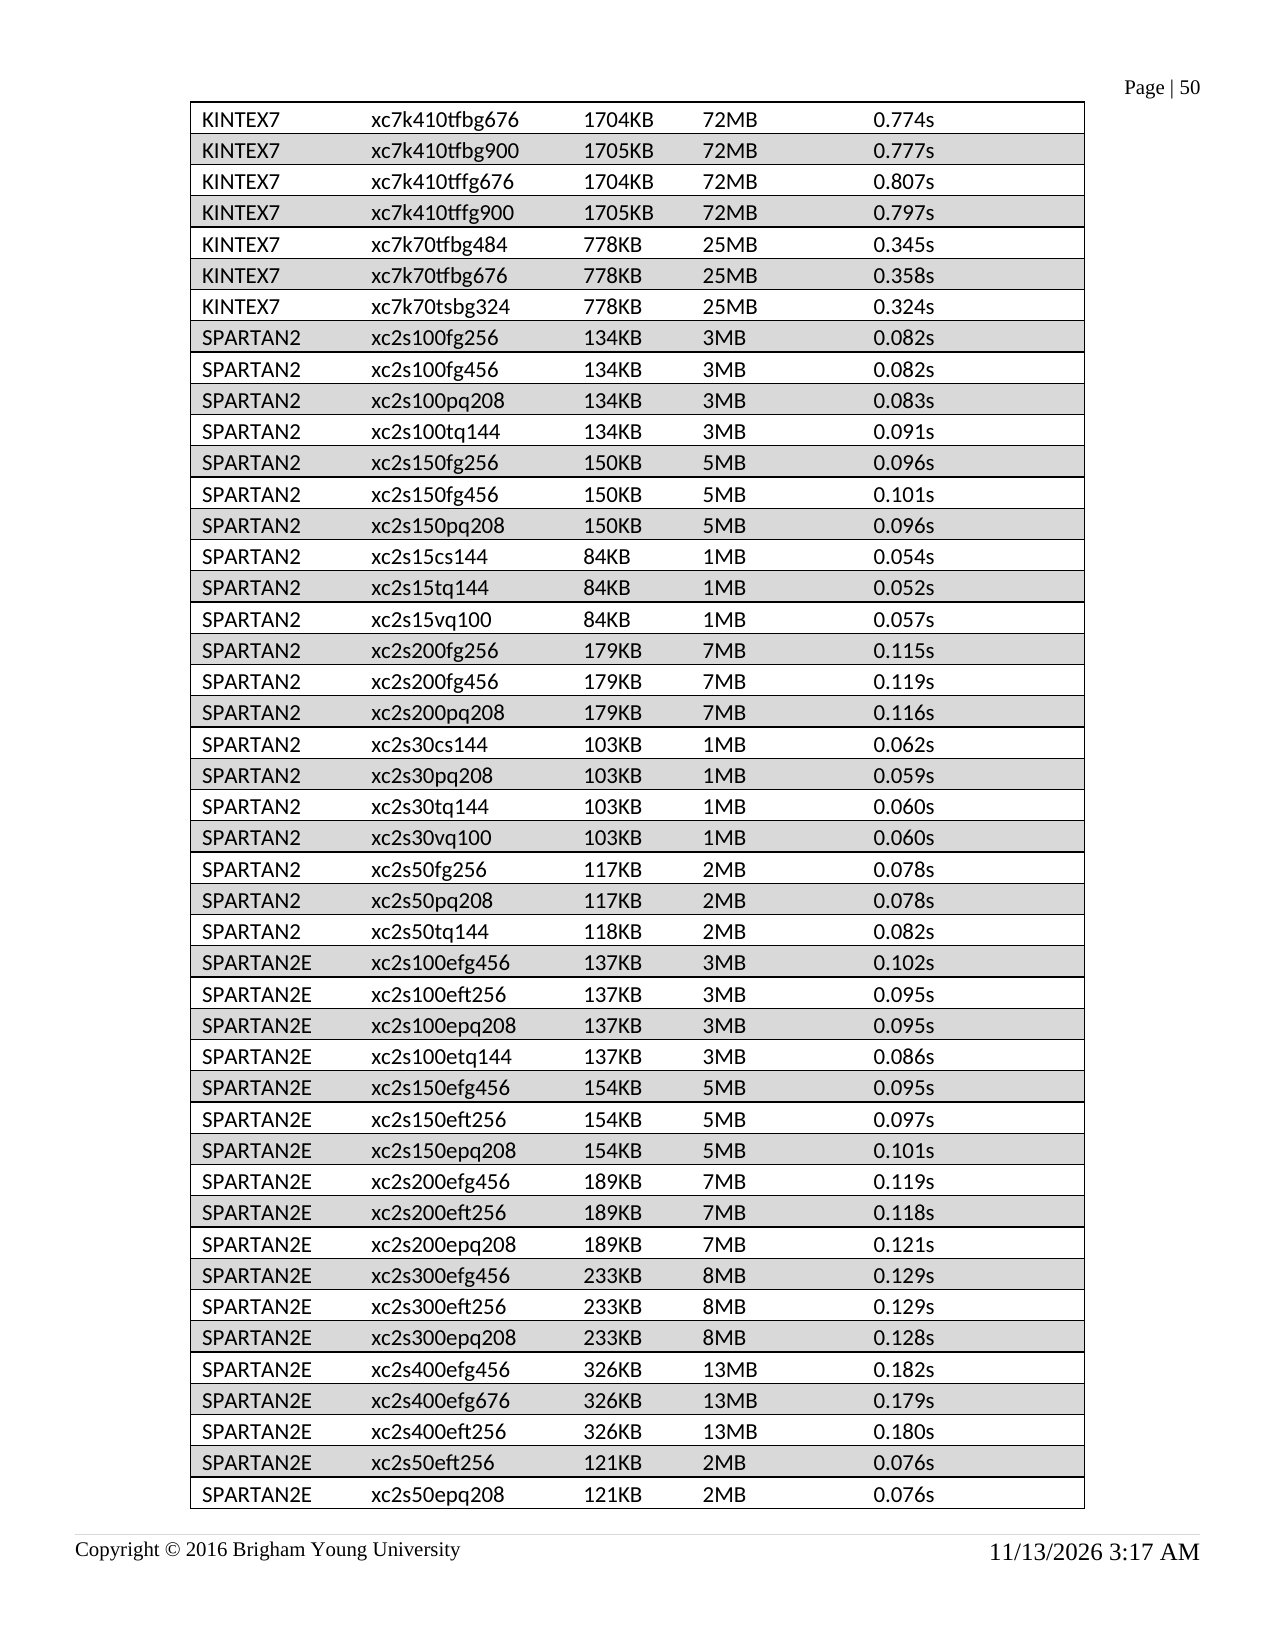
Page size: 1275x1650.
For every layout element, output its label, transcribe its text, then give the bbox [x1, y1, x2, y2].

table_cell 5MB [691, 509, 862, 539]
table_cell 103KB [572, 728, 691, 758]
table_cell 0.358s [862, 259, 1084, 289]
table_cell xc2s400efg456 [360, 1353, 572, 1383]
table_cell 84KB [572, 571, 691, 601]
table_cell 3MB [691, 353, 862, 383]
table_cell 84KB [572, 540, 691, 570]
table_cell xc2s300epq208 [360, 1321, 572, 1351]
table_cell 154KB [572, 1134, 691, 1164]
table_cell 778KB [572, 259, 691, 289]
table_cell KINTEX7 [191, 103, 360, 133]
table_cell 0.807s [862, 165, 1084, 195]
table_cell xc2s100tq144 [360, 415, 572, 445]
table_cell xc2s30vq100 [360, 821, 572, 851]
table_cell xc2s300eft256 [360, 1290, 572, 1320]
table_cell KINTEX7 [191, 259, 360, 289]
table_cell 7MB [691, 665, 862, 695]
table_cell SPARTAN2E [191, 1290, 360, 1320]
table_cell 0.060s [862, 790, 1084, 820]
table_cell 0.054s [862, 540, 1084, 570]
table_cell 2MB [691, 915, 862, 945]
table_cell 0.083s [862, 384, 1084, 414]
table_cell 118KB [572, 915, 691, 945]
table_cell 72MB [691, 196, 862, 226]
table_cell 0.062s [862, 728, 1084, 758]
table_cell xc2s15vq100 [360, 603, 572, 633]
table_cell SPARTAN2 [191, 603, 360, 633]
table_cell SPARTAN2E [191, 1071, 360, 1101]
table_cell xc2s100etq144 [360, 1040, 572, 1070]
table_cell 0.128s [862, 1321, 1084, 1351]
table_cell SPARTAN2 [191, 571, 360, 601]
table_cell 7MB [691, 696, 862, 726]
table_cell 0.345s [862, 228, 1084, 258]
table_cell 0.060s [862, 821, 1084, 851]
table_cell xc2s50pq208 [360, 884, 572, 914]
table_cell 0.095s [862, 978, 1084, 1008]
table_cell SPARTAN2E [191, 1353, 360, 1383]
table_cell 154KB [572, 1071, 691, 1101]
table_cell 0.078s [862, 853, 1084, 883]
table_cell 0.082s [862, 915, 1084, 945]
table_cell SPARTAN2 [191, 853, 360, 883]
table_cell 2MB [691, 853, 862, 883]
table_cell 3MB [691, 1009, 862, 1039]
table_cell 233KB [572, 1259, 691, 1289]
table_cell 0.097s [862, 1103, 1084, 1133]
table_cell 0.096s [862, 446, 1084, 476]
table_cell 0.078s [862, 884, 1084, 914]
table_cell 179KB [572, 634, 691, 664]
table_cell 72MB [691, 103, 862, 133]
table_cell SPARTAN2 [191, 790, 360, 820]
table_cell 150KB [572, 509, 691, 539]
table_cell 0.179s [862, 1384, 1084, 1414]
table_cell xc2s100pq208 [360, 384, 572, 414]
table_cell SPARTAN2 [191, 509, 360, 539]
table_cell 2MB [691, 1478, 862, 1508]
table_cell 1MB [691, 790, 862, 820]
table_cell 233KB [572, 1321, 691, 1351]
table_cell 0.180s [862, 1415, 1084, 1445]
table_cell 0.086s [862, 1040, 1084, 1070]
table_cell 8MB [691, 1290, 862, 1320]
table_cell SPARTAN2E [191, 1196, 360, 1226]
table_cell 137KB [572, 1040, 691, 1070]
table_cell 134KB [572, 321, 691, 351]
table_cell SPARTAN2 [191, 446, 360, 476]
table_cell SPARTAN2 [191, 478, 360, 508]
table_cell 2MB [691, 1446, 862, 1476]
table_cell 1705KB [572, 196, 691, 226]
table_cell xc2s150pq208 [360, 509, 572, 539]
table_cell SPARTAN2 [191, 759, 360, 789]
table_cell 1MB [691, 603, 862, 633]
table_cell 0.082s [862, 353, 1084, 383]
table_cell 778KB [572, 290, 691, 320]
table_cell 1MB [691, 728, 862, 758]
table_cell 103KB [572, 759, 691, 789]
table_cell xc7k70tfbg676 [360, 259, 572, 289]
table_cell SPARTAN2 [191, 696, 360, 726]
table_cell 137KB [572, 946, 691, 976]
table_cell SPARTAN2 [191, 415, 360, 445]
table_cell 0.076s [862, 1446, 1084, 1476]
table_cell SPARTAN2E [191, 946, 360, 976]
table_cell xc2s15cs144 [360, 540, 572, 570]
table_cell 7MB [691, 634, 862, 664]
table_cell xc2s50eft256 [360, 1446, 572, 1476]
table_cell 0.095s [862, 1071, 1084, 1101]
table_cell 0.059s [862, 759, 1084, 789]
table_cell KINTEX7 [191, 165, 360, 195]
table_cell xc2s300efg456 [360, 1259, 572, 1289]
table_cell xc2s400efg676 [360, 1384, 572, 1414]
table_cell xc2s200pq208 [360, 696, 572, 726]
table_cell xc7k70tsbg324 [360, 290, 572, 320]
table_cell 150KB [572, 446, 691, 476]
table_cell SPARTAN2E [191, 1134, 360, 1164]
table_cell 121KB [572, 1478, 691, 1508]
table_cell KINTEX7 [191, 196, 360, 226]
table_cell xc2s30pq208 [360, 759, 572, 789]
table_cell xc2s100fg456 [360, 353, 572, 383]
table_cell xc2s50epq208 [360, 1478, 572, 1508]
table_cell 5MB [691, 446, 862, 476]
table_cell 0.082s [862, 321, 1084, 351]
table_cell 7MB [691, 1196, 862, 1226]
table_cell 103KB [572, 821, 691, 851]
table_cell 326KB [572, 1415, 691, 1445]
table_cell SPARTAN2 [191, 821, 360, 851]
table_cell 1MB [691, 759, 862, 789]
table_cell 0.119s [862, 665, 1084, 695]
table_cell 0.119s [862, 1165, 1084, 1195]
table_cell xc2s100eft256 [360, 978, 572, 1008]
table_cell 8MB [691, 1321, 862, 1351]
table_cell SPARTAN2E [191, 1446, 360, 1476]
table_cell 25MB [691, 228, 862, 258]
table_cell SPARTAN2 [191, 884, 360, 914]
table_cell 189KB [572, 1165, 691, 1195]
table_cell SPARTAN2 [191, 321, 360, 351]
table_cell KINTEX7 [191, 228, 360, 258]
table_cell SPARTAN2 [191, 384, 360, 414]
table_cell 72MB [691, 165, 862, 195]
table_cell 179KB [572, 665, 691, 695]
table_cell 0.777s [862, 134, 1084, 164]
table_cell 0.057s [862, 603, 1084, 633]
table_cell xc2s150epq208 [360, 1134, 572, 1164]
table_cell xc2s200fg456 [360, 665, 572, 695]
table_cell xc2s200eft256 [360, 1196, 572, 1226]
table_cell 121KB [572, 1446, 691, 1476]
table_cell SPARTAN2E [191, 1165, 360, 1195]
table_cell 5MB [691, 1103, 862, 1133]
table_cell xc2s200fg256 [360, 634, 572, 664]
table_cell xc2s30tq144 [360, 790, 572, 820]
table_cell 154KB [572, 1103, 691, 1133]
table_cell 3MB [691, 946, 862, 976]
table_cell 84KB [572, 603, 691, 633]
table_cell 5MB [691, 1071, 862, 1101]
table_cell 13MB [691, 1415, 862, 1445]
table_cell SPARTAN2 [191, 728, 360, 758]
table_cell 0.102s [862, 946, 1084, 976]
table_cell 1704KB [572, 103, 691, 133]
table_cell 25MB [691, 290, 862, 320]
table_cell 1MB [691, 821, 862, 851]
table_cell 0.052s [862, 571, 1084, 601]
table_cell 137KB [572, 1009, 691, 1039]
table_cell xc2s100efg456 [360, 946, 572, 976]
table_cell SPARTAN2 [191, 540, 360, 570]
table_cell xc2s50fg256 [360, 853, 572, 883]
table_cell SPARTAN2E [191, 1228, 360, 1258]
table_cell 0.091s [862, 415, 1084, 445]
table_cell 5MB [691, 1134, 862, 1164]
table_cell 0.797s [862, 196, 1084, 226]
table_cell xc2s15tq144 [360, 571, 572, 601]
table_cell 189KB [572, 1228, 691, 1258]
table_cell 0.129s [862, 1259, 1084, 1289]
table_cell xc2s200efg456 [360, 1165, 572, 1195]
table_cell 1MB [691, 540, 862, 570]
table_cell xc7k410tffg676 [360, 165, 572, 195]
table_cell 179KB [572, 696, 691, 726]
table_cell 189KB [572, 1196, 691, 1226]
table_cell 3MB [691, 1040, 862, 1070]
table_cell SPARTAN2E [191, 1040, 360, 1070]
table_cell xc2s150fg256 [360, 446, 572, 476]
table_cell 150KB [572, 478, 691, 508]
table_cell 134KB [572, 384, 691, 414]
table_cell SPARTAN2E [191, 1103, 360, 1133]
table_cell 0.774s [862, 103, 1084, 133]
table_cell 13MB [691, 1384, 862, 1414]
table_cell 3MB [691, 415, 862, 445]
table_cell 0.116s [862, 696, 1084, 726]
table_cell xc2s100fg256 [360, 321, 572, 351]
table_cell xc2s30cs144 [360, 728, 572, 758]
table_cell SPARTAN2 [191, 665, 360, 695]
table_cell SPARTAN2E [191, 1009, 360, 1039]
table_cell 3MB [691, 384, 862, 414]
table_cell 0.101s [862, 1134, 1084, 1164]
table_cell 233KB [572, 1290, 691, 1320]
table_cell 0.095s [862, 1009, 1084, 1039]
table_cell 0.129s [862, 1290, 1084, 1320]
table_cell 0.096s [862, 509, 1084, 539]
table_cell 0.076s [862, 1478, 1084, 1508]
table_cell 0.115s [862, 634, 1084, 664]
table_cell 326KB [572, 1384, 691, 1414]
table_cell xc7k410tfbg900 [360, 134, 572, 164]
table_cell xc2s150fg456 [360, 478, 572, 508]
table_cell xc7k410tffg900 [360, 196, 572, 226]
table_cell SPARTAN2 [191, 634, 360, 664]
table_cell xc2s100epq208 [360, 1009, 572, 1039]
table_cell 8MB [691, 1259, 862, 1289]
table_cell 2MB [691, 884, 862, 914]
table_cell 3MB [691, 978, 862, 1008]
table_cell 25MB [691, 259, 862, 289]
table_cell 0.101s [862, 478, 1084, 508]
table_cell 0.121s [862, 1228, 1084, 1258]
table_cell SPARTAN2E [191, 1478, 360, 1508]
table_cell xc2s400eft256 [360, 1415, 572, 1445]
table_cell 1704KB [572, 165, 691, 195]
table_cell 5MB [691, 478, 862, 508]
table_cell SPARTAN2E [191, 1259, 360, 1289]
table_cell 0.182s [862, 1353, 1084, 1383]
table_cell 7MB [691, 1228, 862, 1258]
table_cell 134KB [572, 353, 691, 383]
table_cell SPARTAN2E [191, 978, 360, 1008]
table_cell 13MB [691, 1353, 862, 1383]
table_cell SPARTAN2 [191, 353, 360, 383]
table_cell 134KB [572, 415, 691, 445]
table_cell xc2s150efg456 [360, 1071, 572, 1101]
table_cell 72MB [691, 134, 862, 164]
table_cell xc7k70tfbg484 [360, 228, 572, 258]
table_cell 117KB [572, 884, 691, 914]
table_cell KINTEX7 [191, 134, 360, 164]
table_cell 3MB [691, 321, 862, 351]
table_cell xc2s50tq144 [360, 915, 572, 945]
table_cell SPARTAN2 [191, 915, 360, 945]
table_cell 0.118s [862, 1196, 1084, 1226]
table_cell SPARTAN2E [191, 1415, 360, 1445]
table_cell 137KB [572, 978, 691, 1008]
table_cell xc2s200epq208 [360, 1228, 572, 1258]
table_cell 1705KB [572, 134, 691, 164]
table_cell 7MB [691, 1165, 862, 1195]
table_cell SPARTAN2E [191, 1384, 360, 1414]
table_cell 778KB [572, 228, 691, 258]
table_cell 1MB [691, 571, 862, 601]
table_cell SPARTAN2E [191, 1321, 360, 1351]
table_cell 103KB [572, 790, 691, 820]
table_cell xc7k410tfbg676 [360, 103, 572, 133]
table_cell 326KB [572, 1353, 691, 1383]
table_cell 0.324s [862, 290, 1084, 320]
table_cell 117KB [572, 853, 691, 883]
table_cell KINTEX7 [191, 290, 360, 320]
table_cell xc2s150eft256 [360, 1103, 572, 1133]
